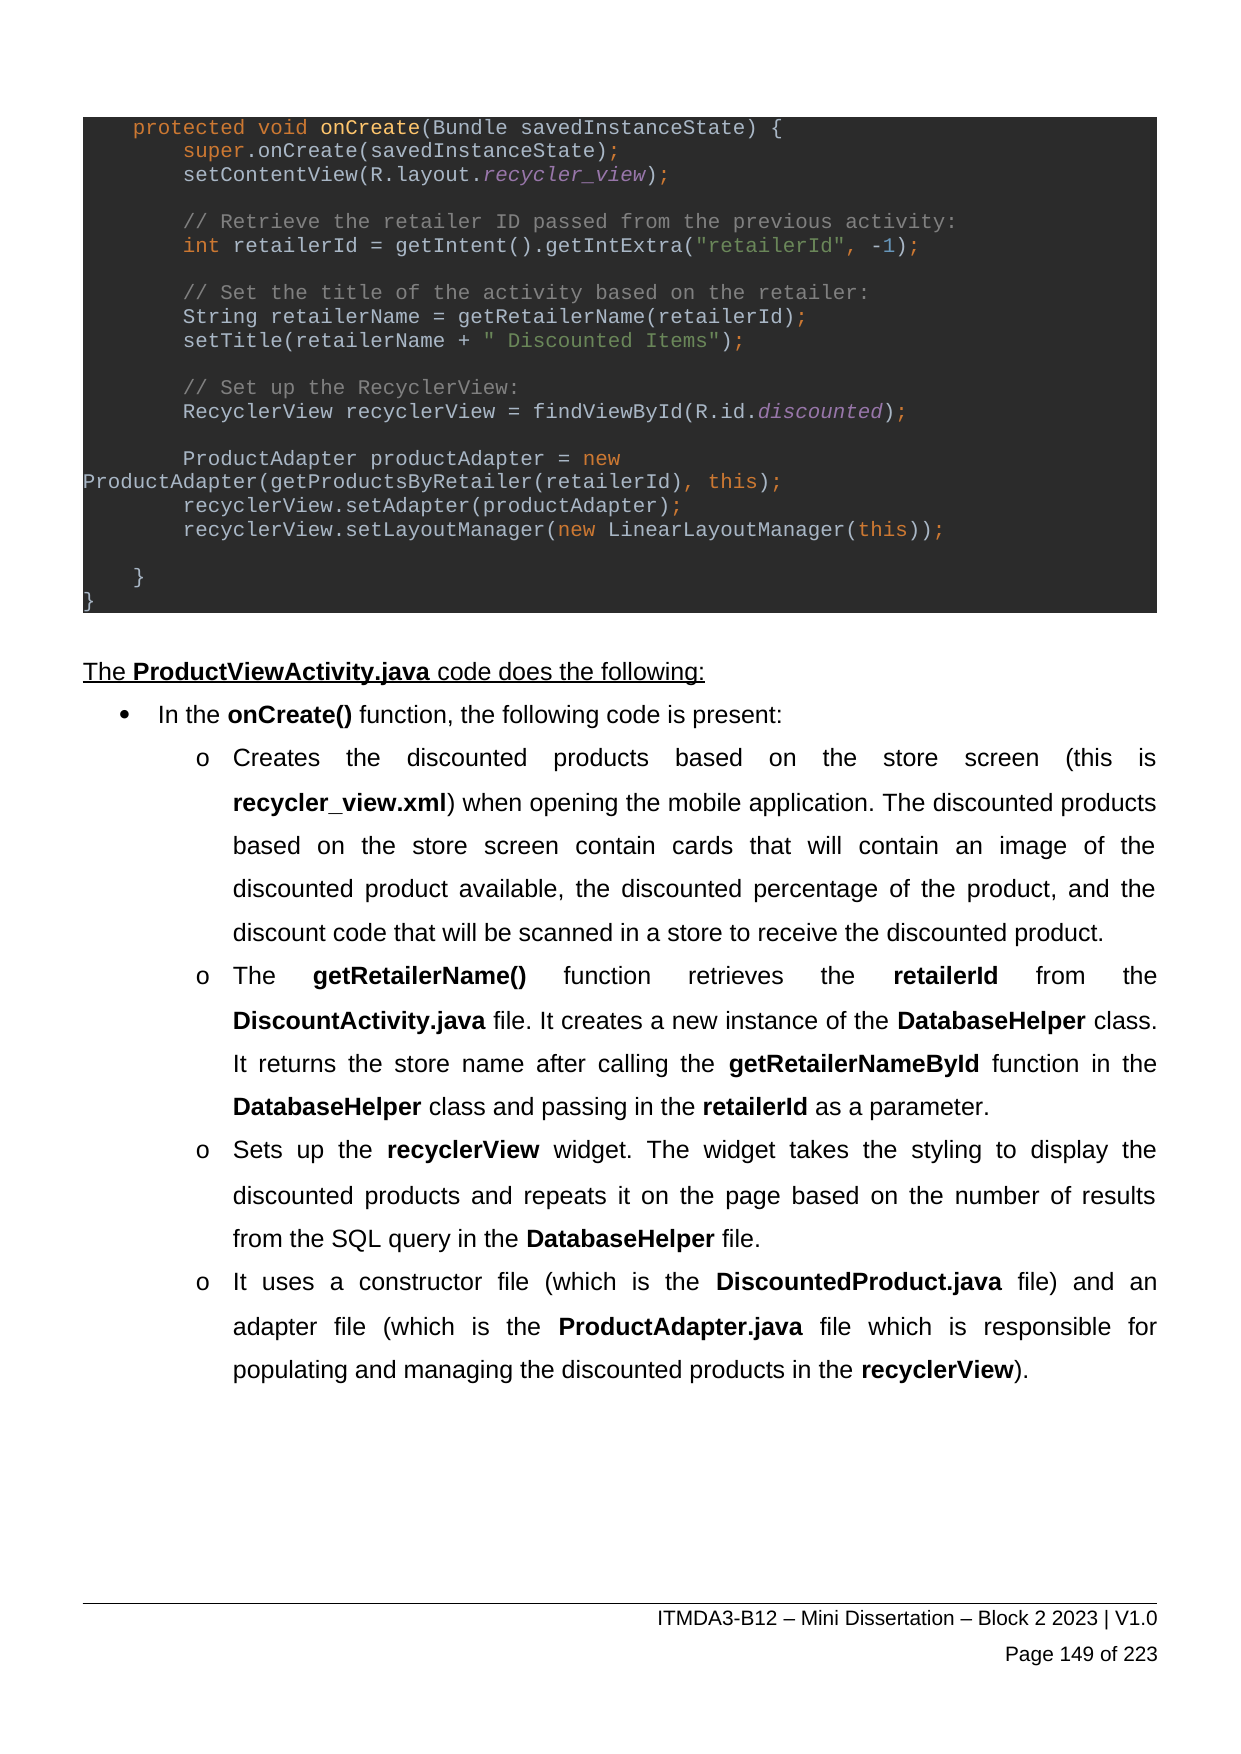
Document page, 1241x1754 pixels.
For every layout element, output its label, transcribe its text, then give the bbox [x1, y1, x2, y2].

list Sets up the recyclerView widget. The widget takes the styling to display the discounted products and repeats it on the page based on the number of results from the SQL query in the DatabaseHelper file. [195, 1135, 1157, 1253]
list It uses a constructor file (which is the DiscountedProduct.java file) and an adapter file (which is the ProductAdapter.java file which is responsible for populating and managing the discounted products in the recyclerView). [195, 1267, 1157, 1384]
list In the onCreate() function, the following code is present: [120, 700, 1157, 728]
list The getRetailerName() function retrieves the retailerId from the DiscountActivity.java file. It creates a new instance of the DatabaseHelper class. It returns the store name after calling the getRetailerNameById function in the DatabaseHelper class and passing in the retailerId as a parameter. [195, 961, 1157, 1121]
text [83, 117, 1157, 613]
list Creates the discounted products based on the store screen (this is recycler_view.xml) when opening the mobile application. The discounted products based on the store screen contain cards that will contain an image of the discounted product available, the discounted percentage of the product, and the discount code that will be scanned in a store to receive the discounted product. [195, 743, 1157, 946]
text The ProductViewActivity.java code does the following: [83, 657, 1157, 685]
